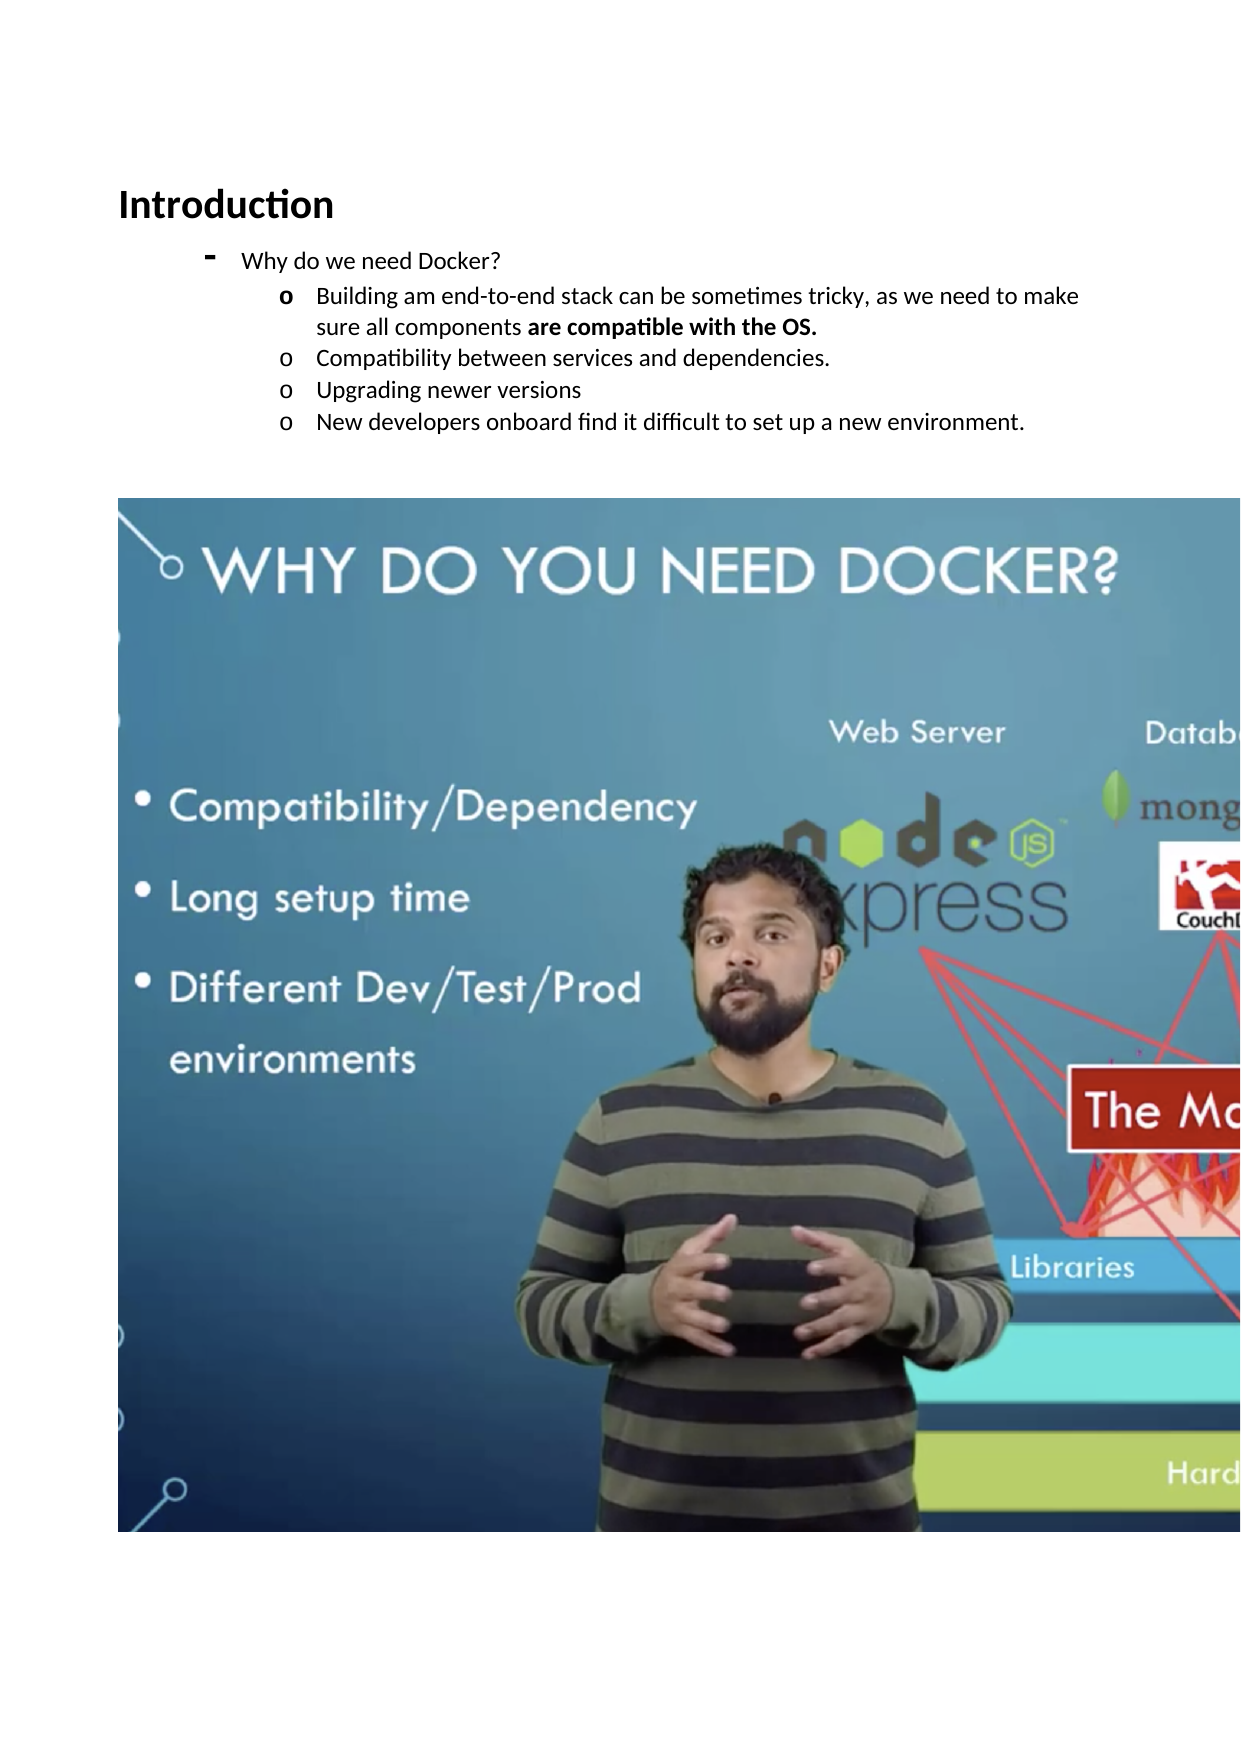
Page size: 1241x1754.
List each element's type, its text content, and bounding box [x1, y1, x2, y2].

list Building am end-to-end stack can be sometimes tricky, as we need to make sure all components are compatible with the OS. [278, 280, 1122, 342]
list Upgrading newer versions [278, 374, 1122, 406]
picture [118, 498, 1241, 1532]
text Introduction [118, 178, 1122, 229]
list Why do we need Docker? [203, 229, 1122, 280]
list New developers onboard find it difficult to set up a new environment. [278, 406, 1122, 437]
list Compatibility between services and dependencies. [278, 342, 1122, 374]
